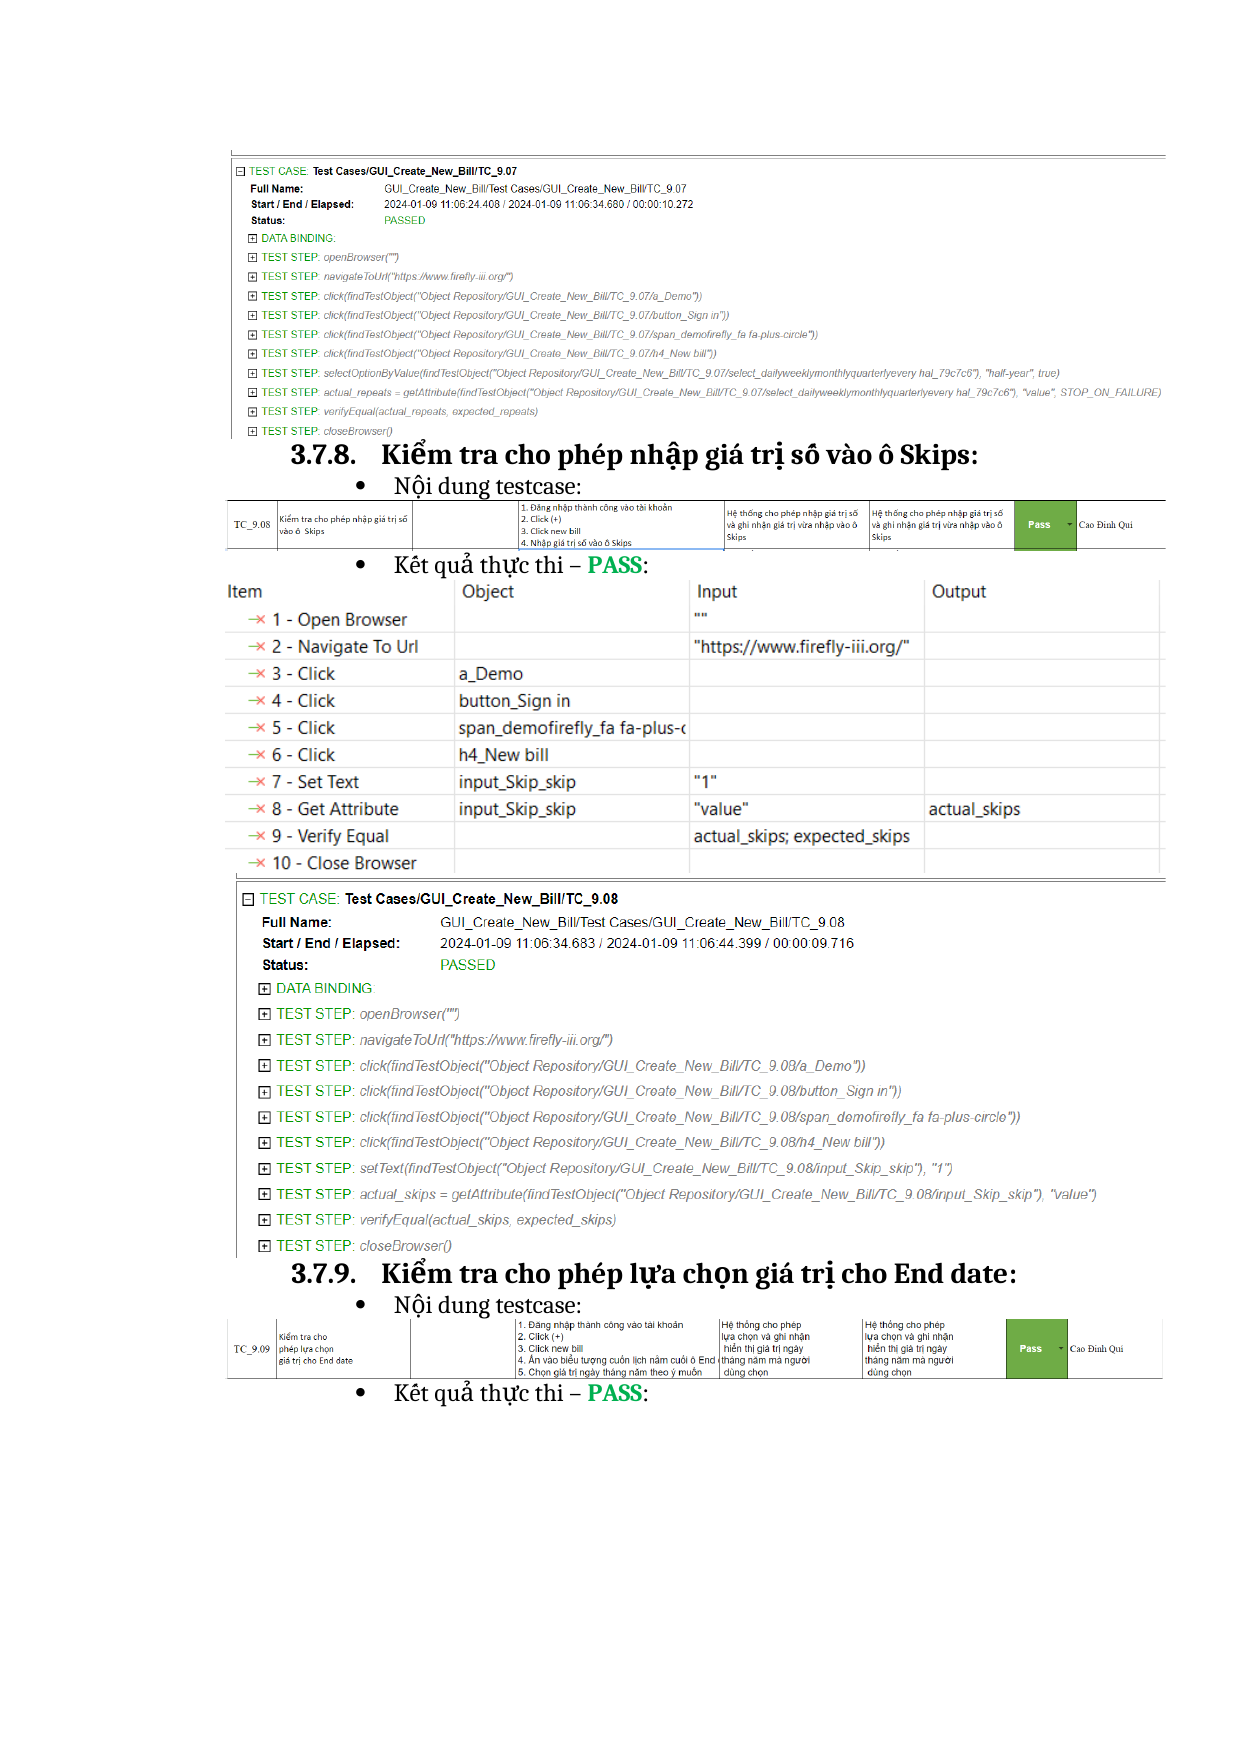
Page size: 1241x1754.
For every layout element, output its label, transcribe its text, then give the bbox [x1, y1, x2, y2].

list Kiểm tra cho phép nhập giá trị số vào ô Skips: [356, 439, 1090, 472]
picture [225, 500, 1166, 551]
list Kiểm tra cho phép lựa chọn giá trị cho End date: [356, 1258, 1090, 1291]
picture [225, 1319, 1166, 1379]
list Nội dung testcase: [356, 1291, 1090, 1319]
picture [225, 580, 1166, 1258]
list Kết quả thực thi – PASS: [356, 1379, 1090, 1408]
list Kết quả thực thi – PASS: [356, 551, 1090, 580]
list Nội dung testcase: [356, 472, 1090, 500]
picture [225, 150, 1166, 439]
